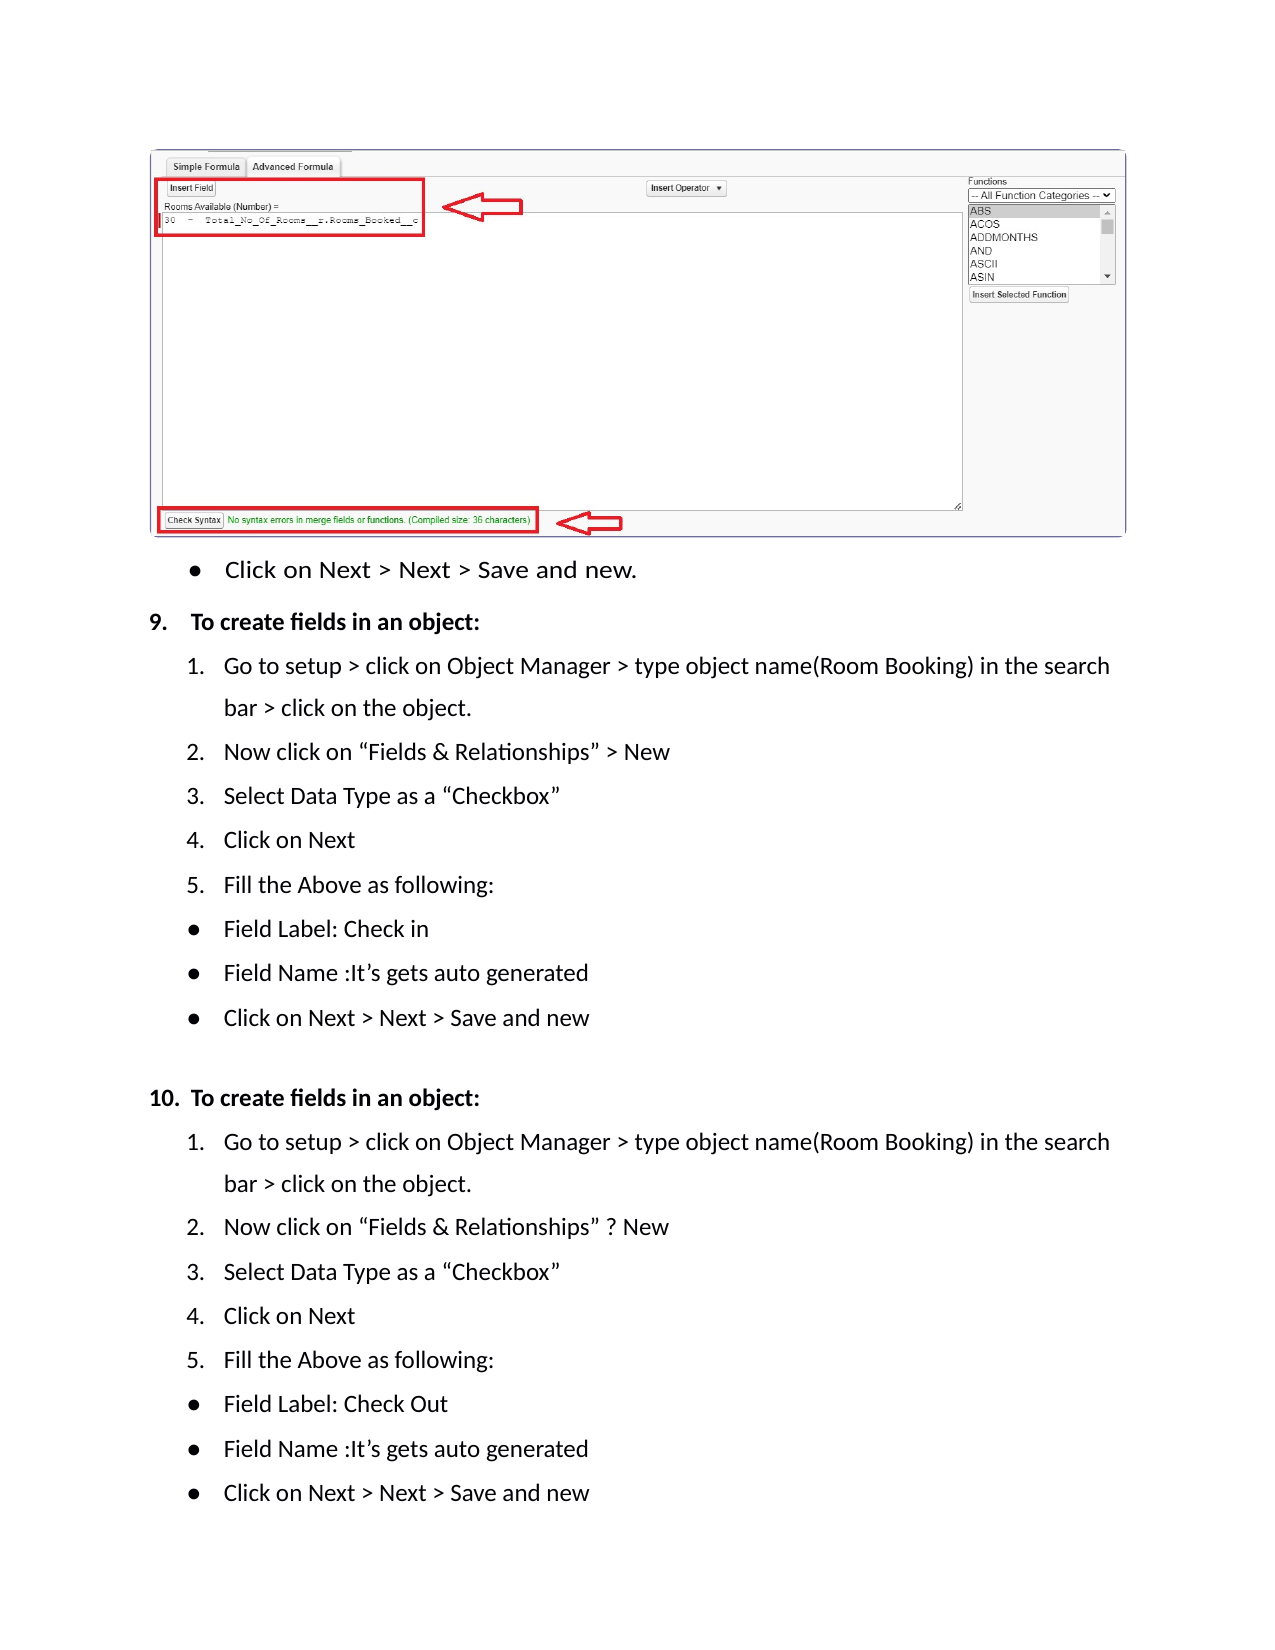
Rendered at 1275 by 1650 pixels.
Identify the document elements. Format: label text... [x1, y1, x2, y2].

list Click on Next > Next > Save and new [186, 1002, 1126, 1032]
list To create fields in an object: [148, 606, 1198, 637]
list Click on Next > Next > Save and new [186, 1477, 1126, 1508]
list To create fields in an object: [148, 1082, 1198, 1112]
list Click on Next [186, 824, 1126, 855]
list Select Data Type as a “Checkbox” [186, 780, 1126, 811]
list Go to setup > click on Object Manager > type object name(Room Booking) in the search bar > click on the object. [186, 650, 1126, 723]
list Now click on “Fields & Relationships” ? New [186, 1212, 1126, 1242]
list Go to setup > click on Object Manager > type object name(Room Booking) in the search bar > click on the object. [186, 1126, 1126, 1198]
list Select Data Type as a “Checkbox” [186, 1256, 1126, 1286]
list Fill the Above as following: [186, 869, 1126, 899]
list Field Name :It’s gets auto generated [186, 957, 1126, 988]
list Click on Next [186, 1300, 1126, 1331]
list Field Label: Check Out [186, 1389, 1126, 1419]
list Now click on “Fields & Relationships” > New [186, 736, 1126, 767]
list Field Name :It’s gets auto generated [186, 1433, 1126, 1463]
picture [151, 150, 1125, 536]
list Field Label: Check in [186, 913, 1126, 944]
list Fill the Above as following: [186, 1344, 1126, 1375]
